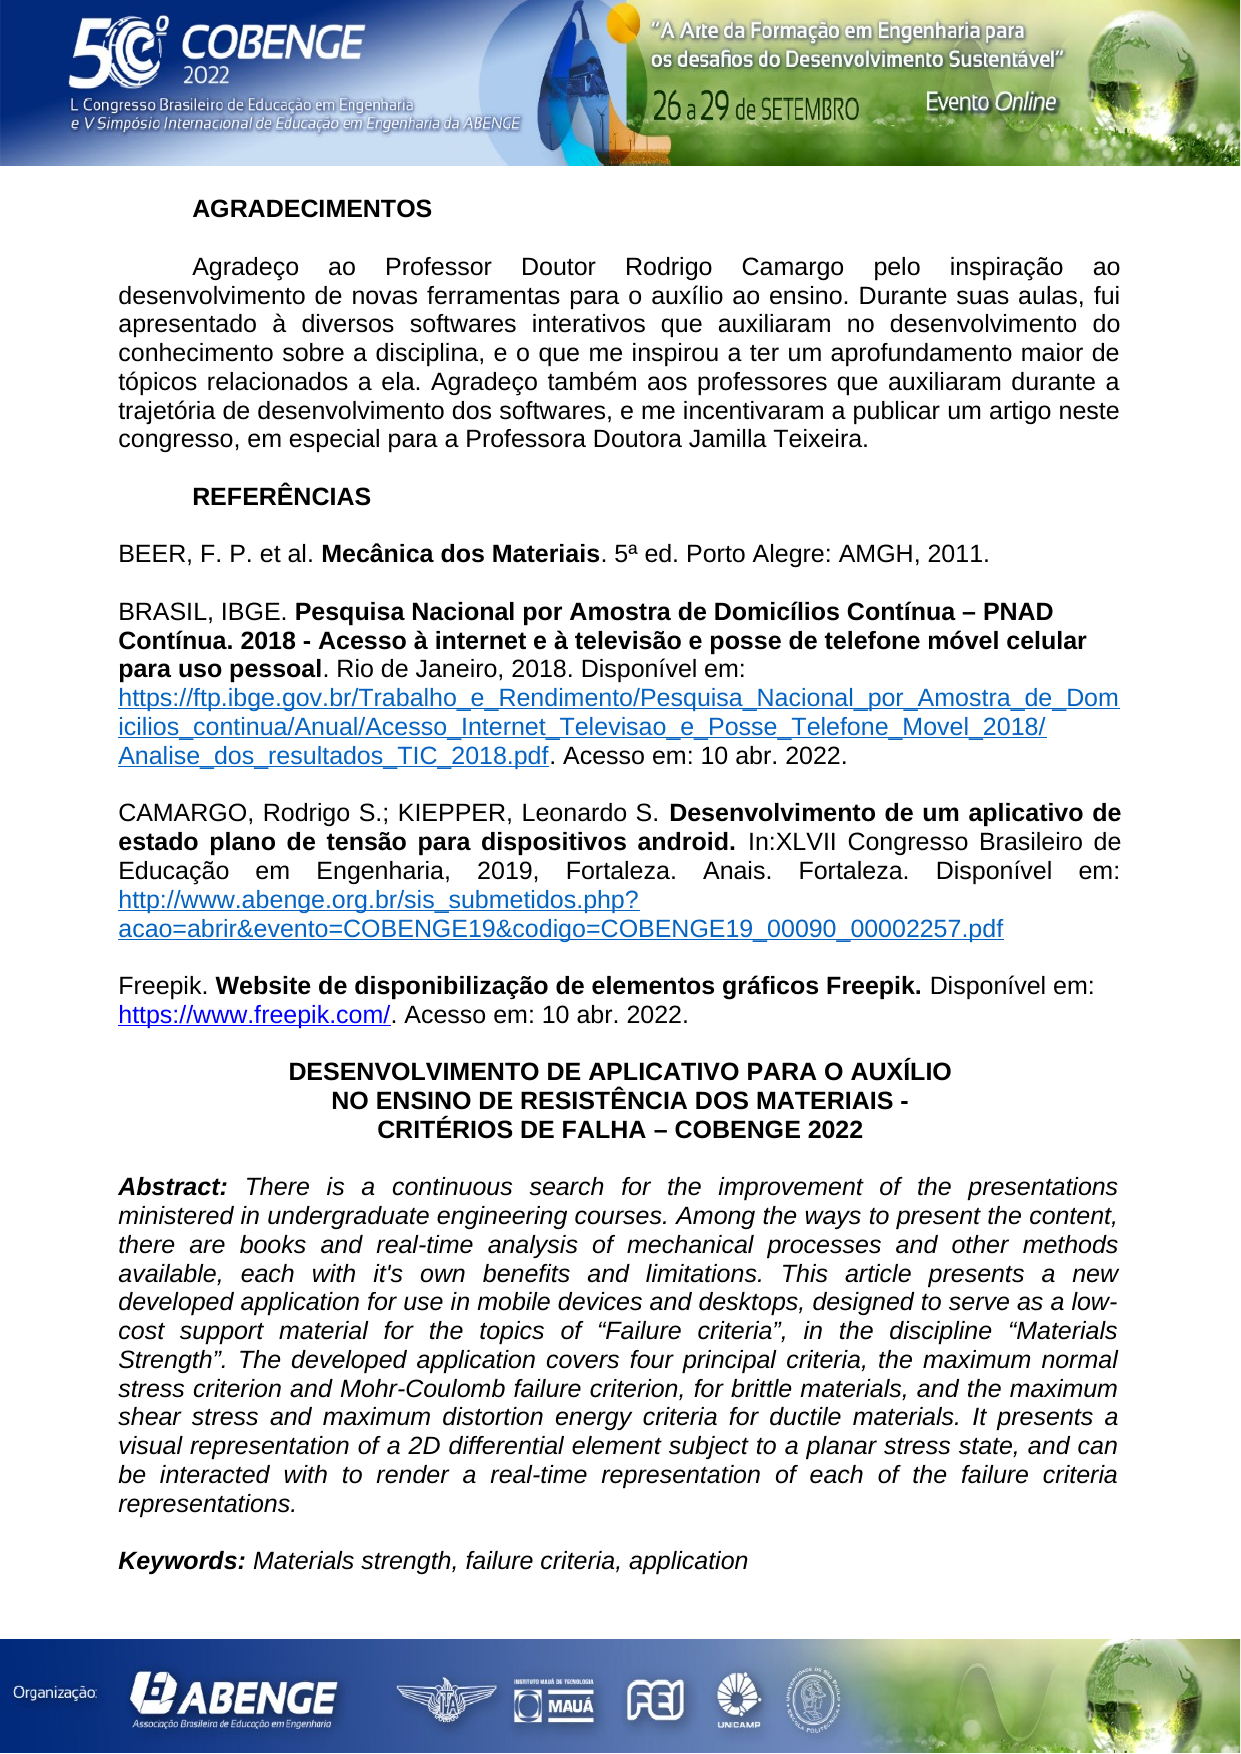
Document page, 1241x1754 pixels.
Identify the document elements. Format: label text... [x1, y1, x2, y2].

text referências [118, 482, 1122, 511]
text NO ENSINO DE RESISTÊNCIA DOS MATERIAIS - [118, 1086, 1122, 1115]
text CRITÉRIOS DE FALHA – COBENGE 2022 [118, 1115, 1122, 1143]
text DESENVOLVIMENTO DE APLICATIVO PARA O AUXÍLIO [118, 1057, 1122, 1086]
text Agradeço ao Professor Doutor Rodrigo Camargo pelo inspiração ao desenvolvimento de novas ferramentas para o auxílio ao ensino. Durante suas aulas, fui apresentado à diversos softwares interativos que auxiliaram no desenvolvimento do conhecimento sobre a disciplina, e o que me inspirou a ter um aprofundamento maior de tópicos relacionados a ela. Agradeço também aos professores que auxiliaram durante a trajetória de desenvolvimento dos softwares, e me incentivaram a publicar um artigo neste congresso, em especial para a Professora Doutora Jamilla Teixeira. [118, 252, 1122, 453]
text BEER, F. P. et al. Mecânica dos Materiais. 5ª ed. Porto Alegre: AMGH, 2011. [118, 539, 1122, 568]
text CAMARGO, Rodrigo S.; KIEPPER, Leonardo S. Desenvolvimento de um aplicativo de estado plano de tensão para dispositivos android. In:XLVII Congresso Brasileiro de Educação em Engenharia, 2019, Fortaleza. Anais. Fortaleza. Disponível em: http://www.abenge.org.br/sis_submetidos.php?acao=abrir&evento=COBENGE19&codigo=COBENGE19_00090_00002257.pdf [118, 798, 1122, 942]
text BRASIL, IBGE. Pesquisa Nacional por Amostra de Domicílios Contínua – PNAD Contínua. 2018 - Acesso à internet e à televisão e posse de telefone móvel celular para uso pessoal. Rio de Janeiro, 2018. Disponível em: https://ftp.ibge.gov.br/Trabalho_e_Rendimento/Pesquisa_Nacional_por_Amostra_de_Domicilios_continua/Anual/Acesso_Internet_Televisao_e_Posse_Telefone_Movel_2018/Analise_dos_resultados_TIC_2018.pdf. Acesso em: 10 abr. 2022. [118, 597, 1122, 769]
text Abstract: There is a continuous search for the improvement of the presentations ministered in undergraduate engineering courses. Among the ways to present the content, there are books and real-time analysis of mechanical processes and other methods available, each with it's own benefits and limitations. This article presents a new developed application for use in mobile devices and desktops, designed to serve as a low-cost support material for the topics of “Failure criteria”, in the discipline “Materials Strength”. The developed application covers four principal criteria, the maximum normal stress criterion and Mohr-Coulomb failure criterion, for brittle materials, and the maximum shear stress and maximum distortion energy criteria for ductile materials. It presents a visual representation of a 2D differential element subject to a planar stress state, and can be interacted with to render a real-time representation of each of the failure criteria representations. [118, 1172, 1122, 1517]
text AGRADECIMENTOS [118, 194, 1122, 223]
picture [0, 0, 1241, 166]
picture [0, 1639, 1241, 1753]
text Keywords: Materials strength, failure criteria, application [118, 1546, 1122, 1575]
text Freepik. Website de disponibilização de elementos gráficos Freepik. Disponível em: https://www.freepik.com/. Acesso em: 10 abr. 2022. [118, 971, 1122, 1028]
